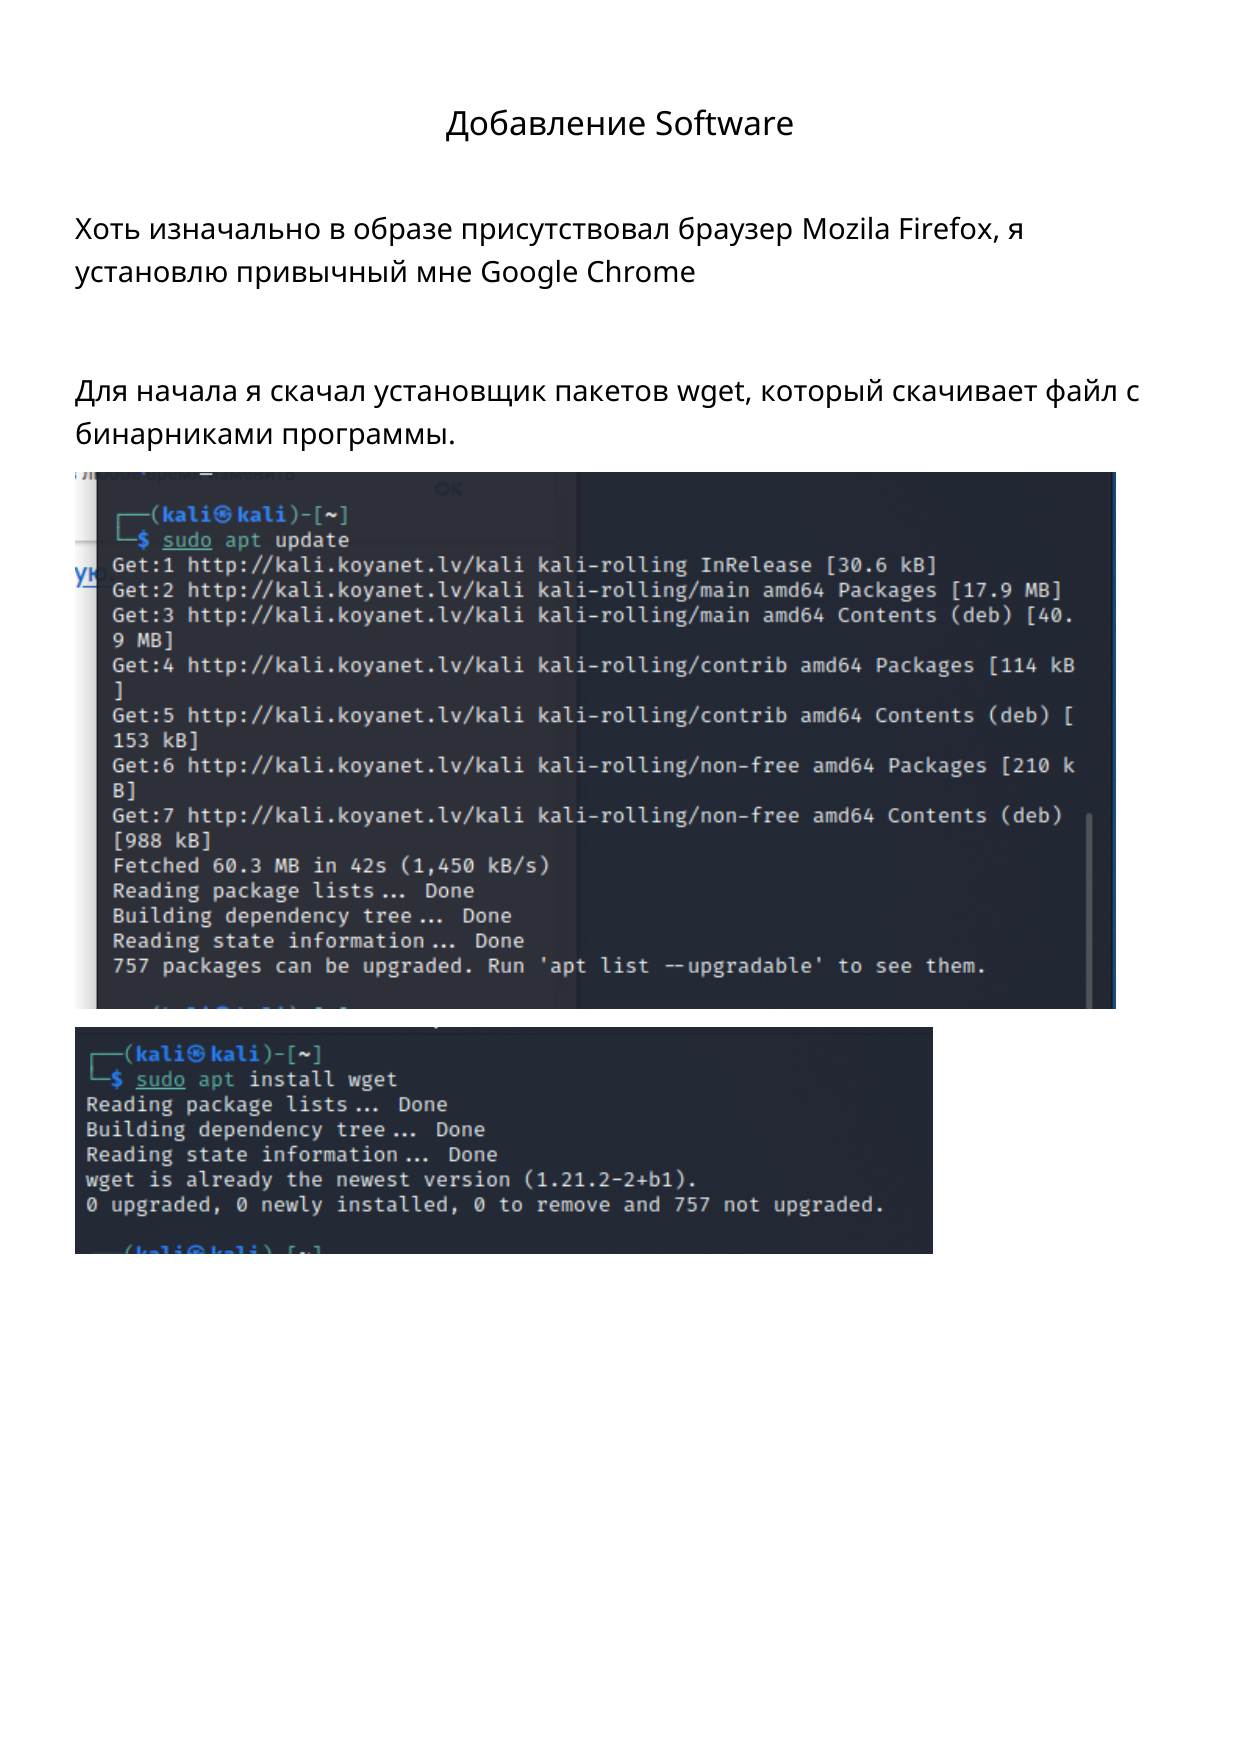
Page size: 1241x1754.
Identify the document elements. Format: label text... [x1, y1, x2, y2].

subtitle Добавление Software [75, 100, 1165, 145]
text Для начала я скачал установщик пакетов wget, который скачивает файл с бинарниками программы. [75, 370, 1165, 453]
picture [75, 1027, 933, 1254]
text Хоть изначально в образе присутствовал браузер Mozila Firefox, я установлю привычный мне Google Chrome [75, 208, 1165, 291]
picture [75, 472, 1116, 1009]
